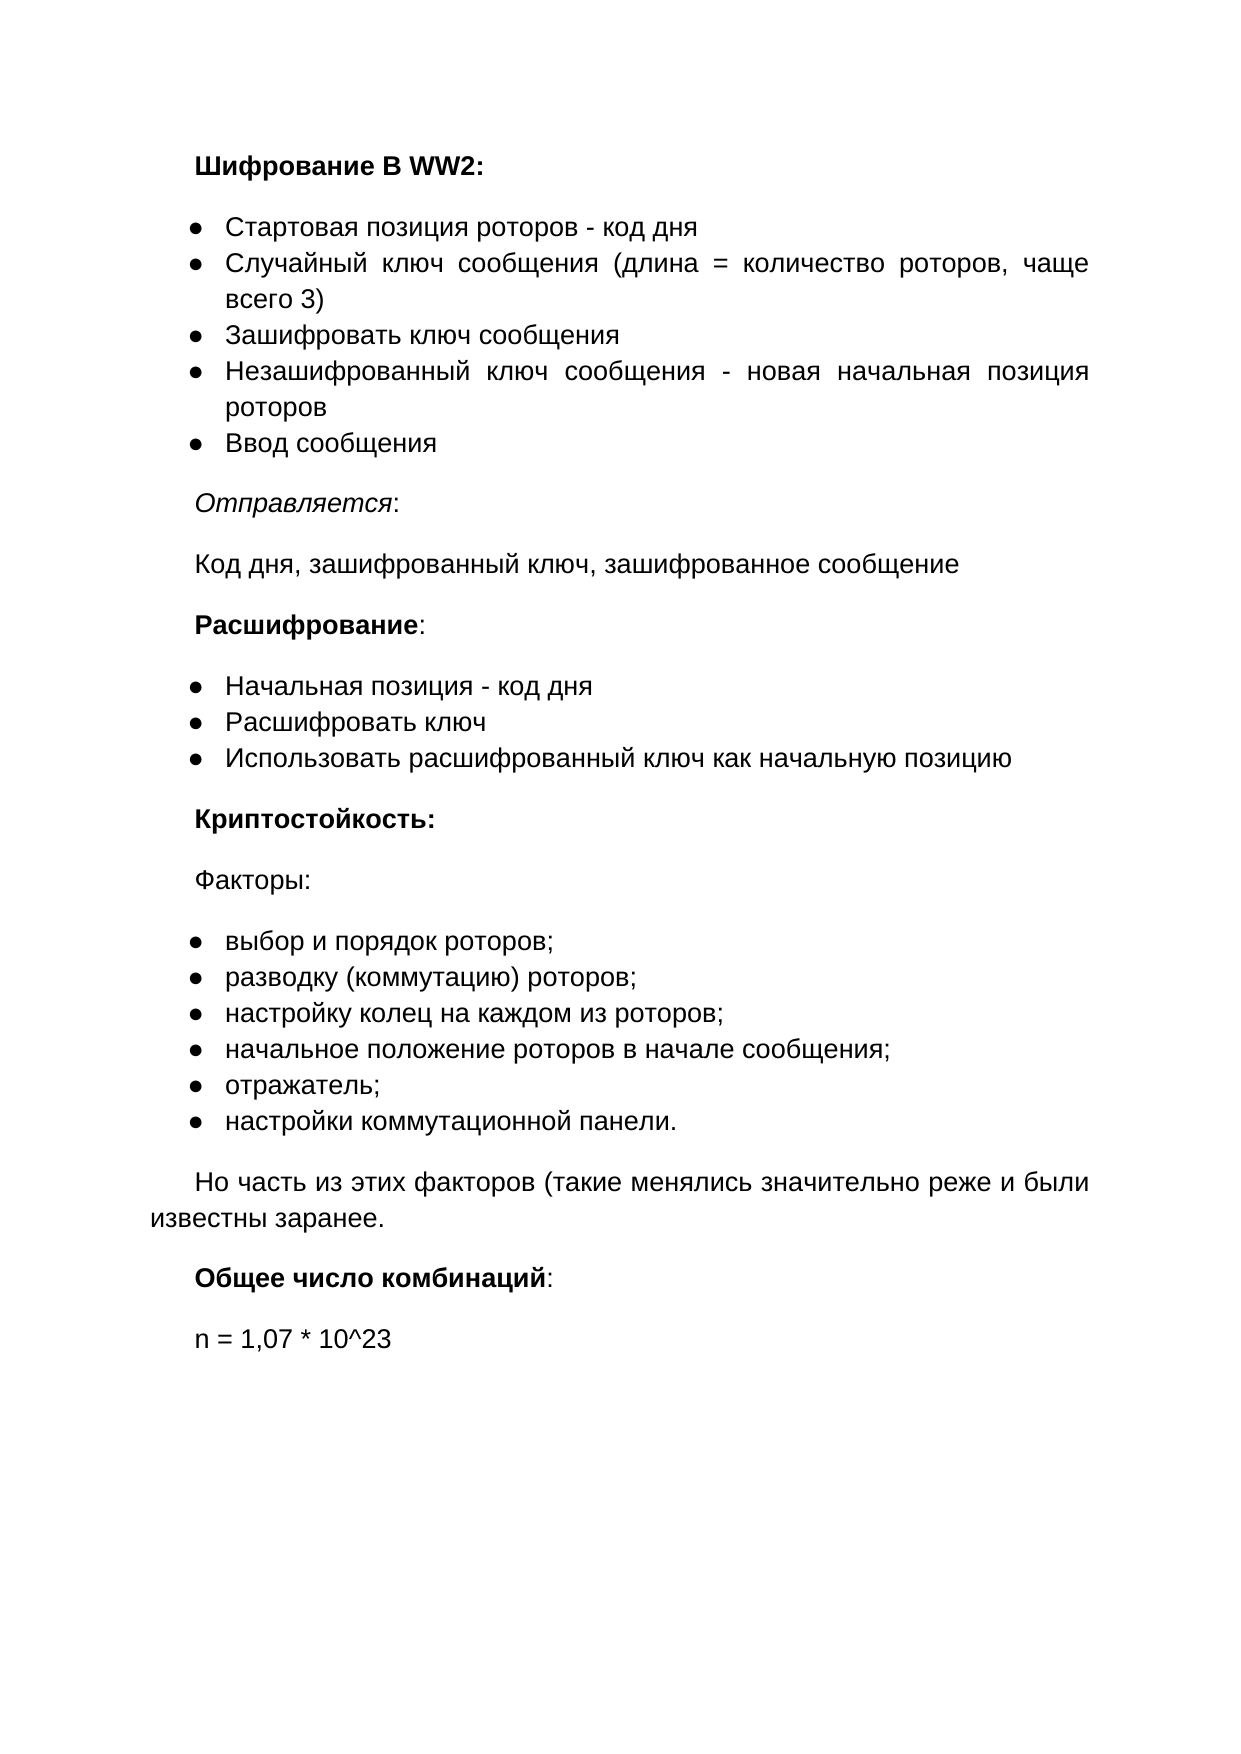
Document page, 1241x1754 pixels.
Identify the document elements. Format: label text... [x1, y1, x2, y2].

text Общее число комбинаций: [150, 1262, 1090, 1294]
text Расшифрование: [150, 609, 1090, 641]
list Использовать расшифрованный ключ как начальную позицию [187, 742, 1090, 773]
list Начальная позиция - код дня [187, 670, 1090, 702]
list Зашифровать ключ сообщения [187, 319, 1090, 350]
text Факторы: [150, 864, 1090, 895]
list настройку колец на каждом из роторов; [187, 997, 1090, 1028]
list Ввод сообщения [187, 427, 1090, 458]
text Шифрование В WW2: [150, 150, 1090, 181]
list настройки коммутационной панели. [187, 1105, 1090, 1136]
text Но часть из этих факторов (такие менялись значительно реже и были известны заранее. [150, 1166, 1090, 1233]
list разводку (коммутацию) роторов; [187, 961, 1090, 992]
text Криптостойкость: [150, 803, 1090, 834]
list Случайный ключ сообщения (длина = количество роторов, чаще всего 3) [187, 247, 1090, 314]
list Расшифровать ключ [187, 706, 1090, 737]
list начальное положение роторов в начале сообщения; [187, 1033, 1090, 1064]
text Отправляется: [150, 487, 1090, 519]
list отражатель; [187, 1069, 1090, 1100]
text Код дня, зашифрованный ключ, зашифрованное сообщение [150, 548, 1090, 580]
text n = 1,07 * 10^23 [150, 1323, 1090, 1355]
list выбор и порядок роторов; [187, 925, 1090, 956]
list Стартовая позиция роторов - код дня [187, 211, 1090, 242]
list Незашифрованный ключ сообщения - новая начальная позиция роторов [187, 355, 1090, 422]
